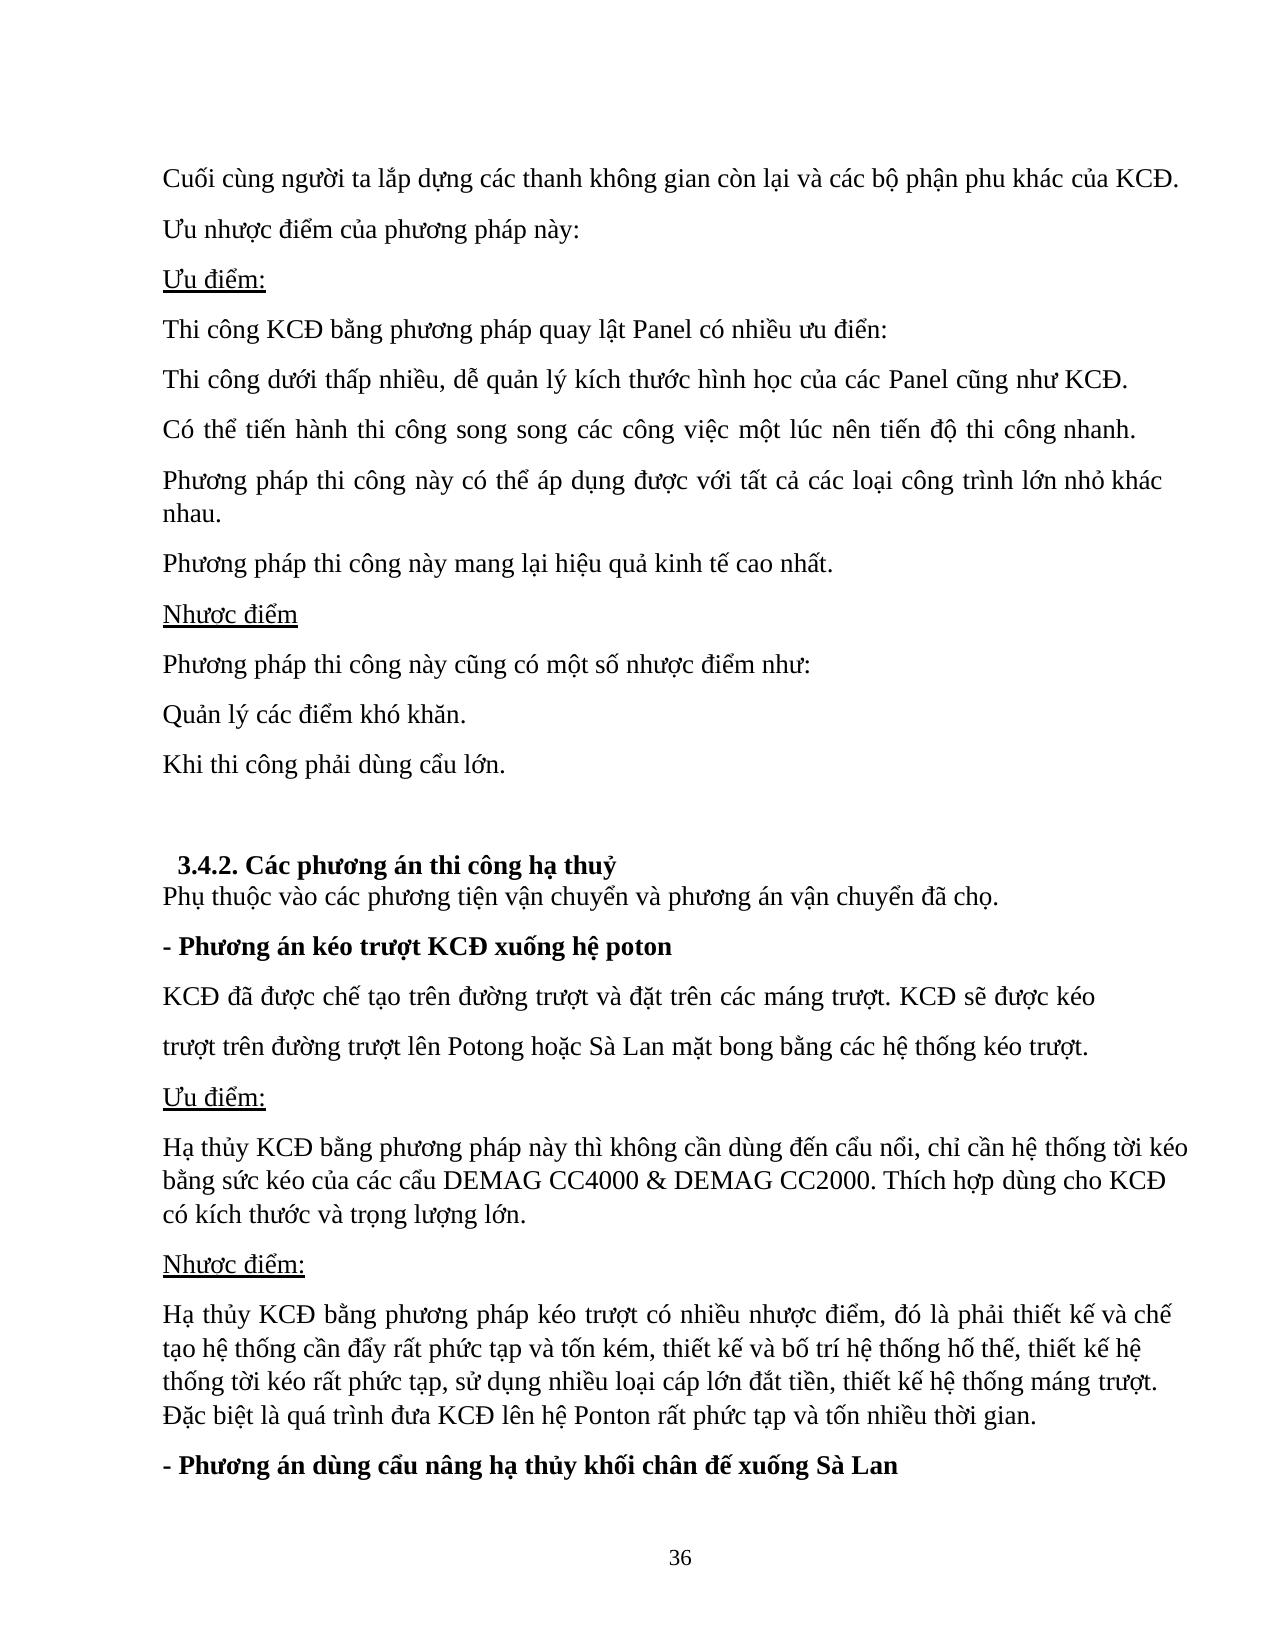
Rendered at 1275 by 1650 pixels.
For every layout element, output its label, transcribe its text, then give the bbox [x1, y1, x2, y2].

text Cuối cùng người ta lắp dựng các thanh không gian còn lại và các bộ phận phu khác của KCĐ. [162, 162, 1198, 194]
text Phương pháp thi công này có thể áp dụng được với tất cả các loại công trình lớn nhỏ khác nhau. [162, 464, 1198, 528]
text Khi thi công phải dùng cẩu lớn. [162, 748, 1198, 779]
text Ưu nhược điểm của phương pháp này: [162, 213, 1198, 244]
text trượt trên đường trượt lên Potong hoặc Sà Lan mặt bong bằng các hệ thống kéo trượt. [162, 1031, 1198, 1062]
text Phương pháp thi công này cũng có một số nhược điểm như: [162, 648, 1198, 679]
text Thi công dưới thấp nhiều, dễ quản lý kích thước hình học của các Panel cũng như KCĐ. [162, 363, 1198, 394]
text Phương pháp thi công này mang lại hiệu quả kinh tế cao nhất. [162, 547, 1198, 579]
text Nhược điểm [162, 598, 1198, 629]
text - Phương án dùng cẩu nâng hạ thủy khối chân đế xuống Sà Lan [162, 1449, 1198, 1480]
text Có thể tiến hành thi công song song các công việc một lúc nên tiến độ thi công nhanh. [162, 413, 1198, 445]
text Ưu điểm: [162, 263, 1198, 294]
text KCĐ đã được chế tạo trên đường trượt và đặt trên các máng trượt. KCĐ sẽ được kéo [162, 980, 1198, 1011]
subtitle 3.4.2. Các phương án thi công hạ thuỷ [177, 849, 1198, 880]
text Nhược điểm: [162, 1248, 1198, 1279]
text Ưu điểm: [162, 1081, 1198, 1112]
text Thi công KCĐ bằng phương pháp quay lật Panel có nhiều ưu điển: [162, 313, 1198, 344]
text Quản lý các điểm khó khăn. [162, 698, 1198, 729]
text Phụ thuộc vào các phương tiện vận chuyển và phương án vận chuyển đã chọ. [162, 880, 1198, 911]
text Hạ thủy KCĐ bằng phương pháp kéo trượt có nhiều nhược điểm, đó là phải thiết kế và chế tạo hệ thống cần đẩy rất phức tạp và tốn kém, thiết kế và bố trí hệ thống hố thế, thiết kế hệ thống tời kéo rất phức tạp, sử dụng nhiều loại cáp lớn đắt tiền, thiết kế hệ thống máng trượt. Đặc biệt là quá trình đưa KCĐ lên hệ Ponton rất phức tạp và tốn nhiều thời gian. [162, 1298, 1198, 1430]
text - Phương án kéo trượt KCĐ xuống hệ poton [162, 930, 1198, 961]
text Hạ thủy KCĐ bằng phương pháp này thì không cần dùng đến cẩu nổi, chỉ cần hệ thống tời kéo bằng sức kéo của các cẩu DEMAG CC4000 & DEMAG CC2000. Thích hợp dùng cho KCĐ có kích thước và trọng lượng lớn. [162, 1131, 1198, 1229]
